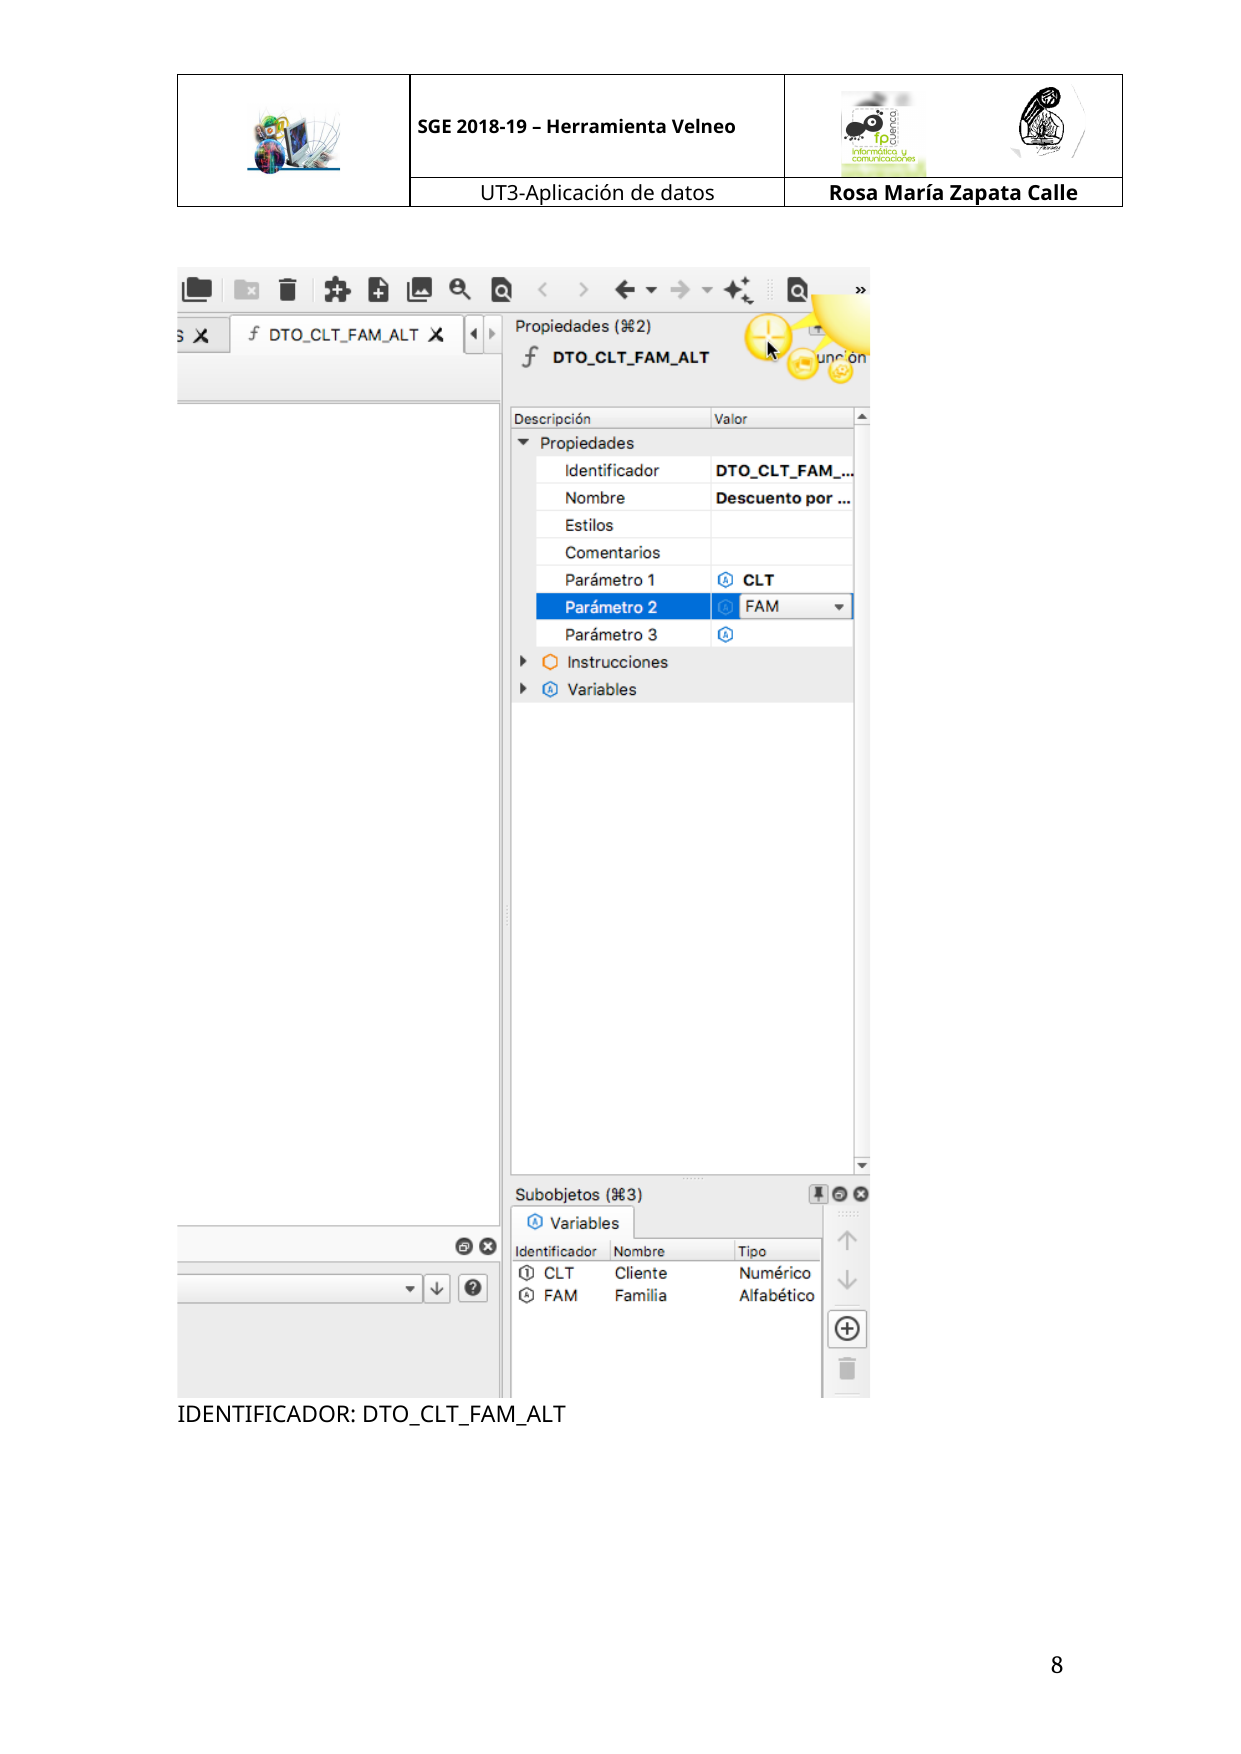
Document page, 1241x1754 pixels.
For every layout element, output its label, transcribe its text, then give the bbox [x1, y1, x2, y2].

text IDENTIFICADOR: DTO_CLT_FAM_ALT [177, 1398, 1063, 1429]
picture [1010, 84, 1086, 158]
picture [177, 267, 871, 1398]
picture [841, 91, 927, 177]
picture [247, 103, 341, 178]
